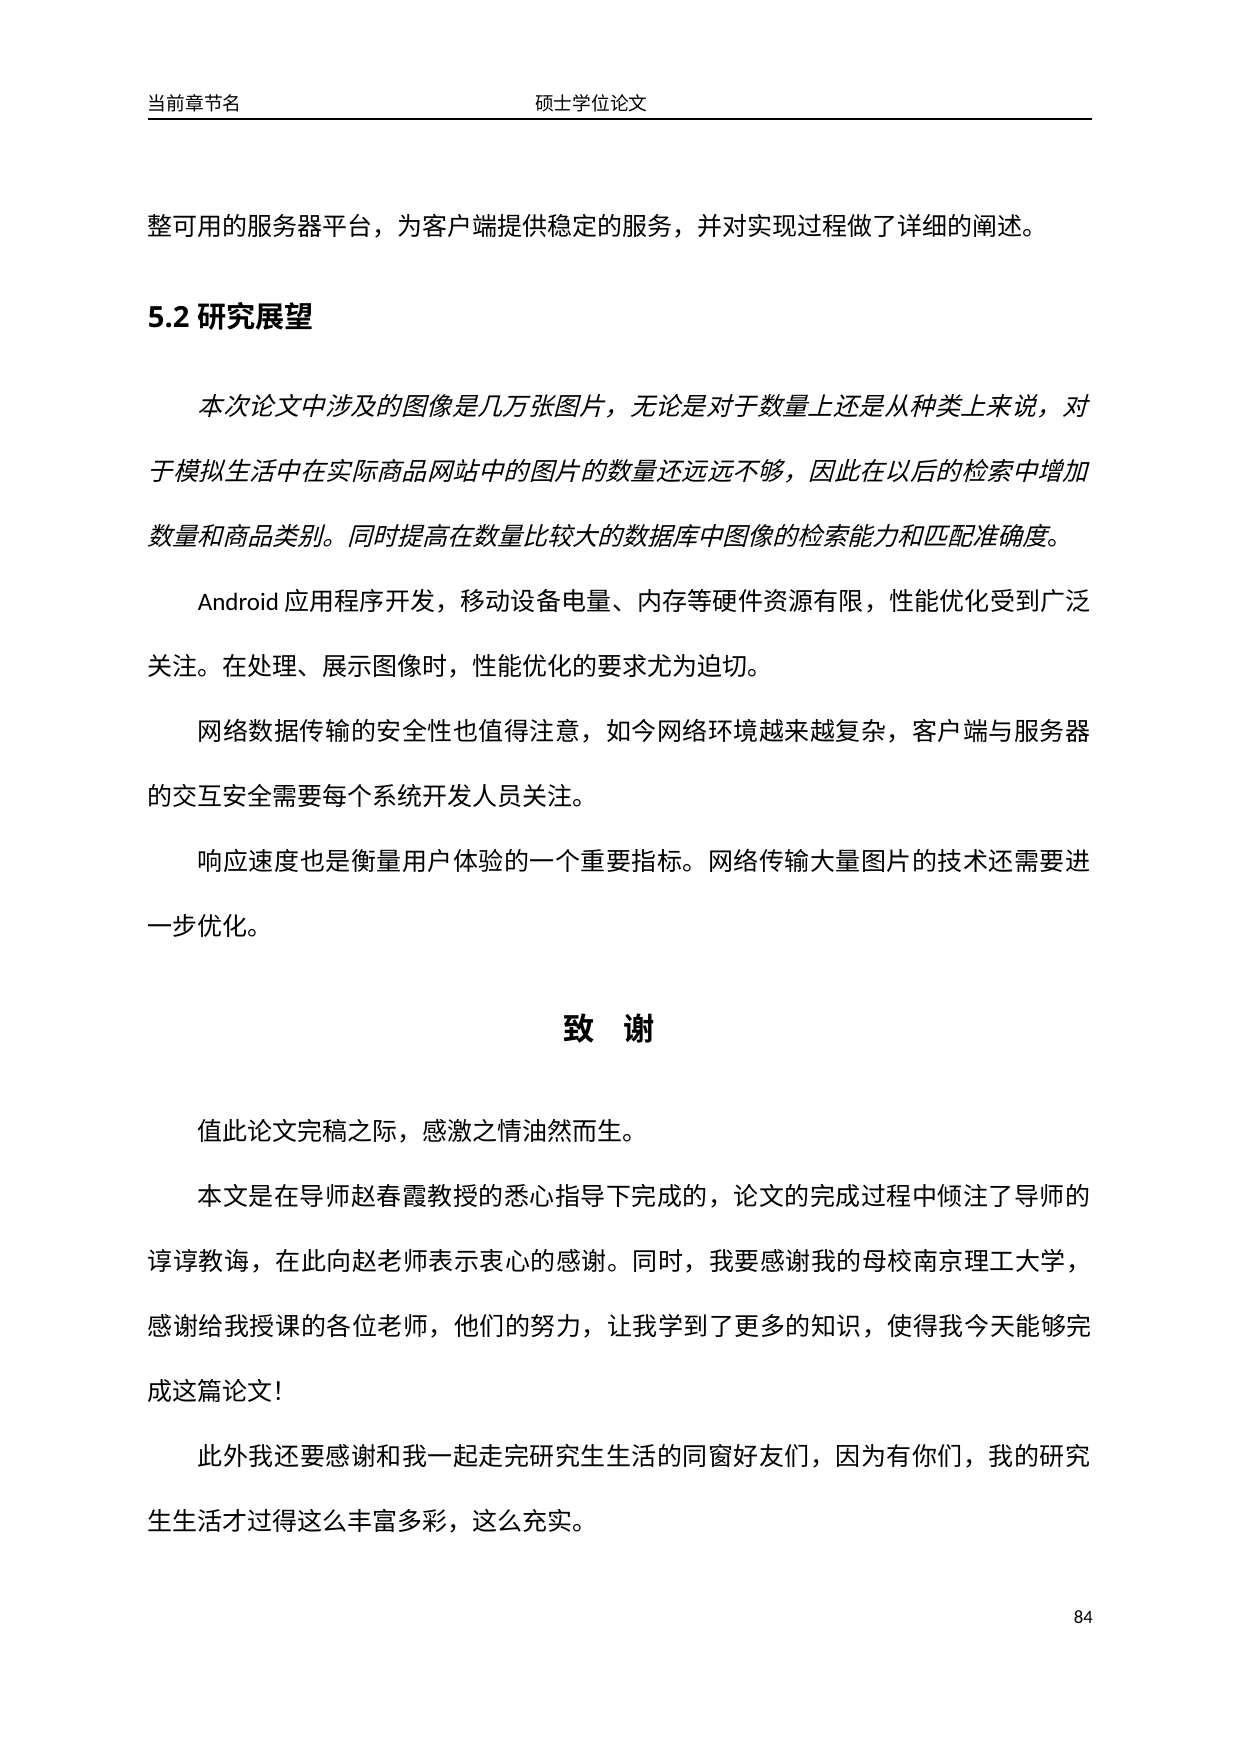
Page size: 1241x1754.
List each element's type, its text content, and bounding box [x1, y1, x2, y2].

subtitle 5.2 研究展望 [148, 282, 1092, 347]
list 本次论文中涉及的图像是几万张图片，无论是对于数量上还是从种类上来说，对于模拟生活中在实际商品网站中的图片的数量还远远不够，因此在以后的检索中增加数量和商品类别。同时提高在数量比较大的数据库中图像的检索能力和匹配准确度。 [148, 372, 1092, 567]
list 网络数据传输的安全性也值得注意，如今网络环境越来越复杂，客户端与服务器的交互安全需要每个系统开发人员关注。 [148, 697, 1092, 827]
text 此外我还要感谢和我一起走完研究生生活的同窗好友们，因为有你们，我的研究生生活才过得这么丰富多彩，这么充实。 [148, 1422, 1092, 1552]
list 响应速度也是衡量用户体验的一个重要指标。网络传输大量图片的技术还需要进一步优化。 [148, 827, 1092, 957]
text 本文是在导师赵春霞教授的悉心指导下完成的，论文的完成过程中倾注了导师的谆谆教诲，在此向赵老师表示衷心的感谢。同时，我要感谢我的母校南京理工大学，感谢给我授课的各位老师，他们的努力，让我学到了更多的知识，使得我今天能够完成这篇论文！ [148, 1162, 1092, 1422]
list Android应用程序开发，移动设备电量、内存等硬件资源有限，性能优化受到广泛关注。在处理、展示图像时，性能优化的要求尤为迫切。 [148, 567, 1092, 697]
subtitle 致 谢 [148, 995, 1071, 1060]
text 值此论文完稿之际，感激之情油然而生。 [148, 1097, 1092, 1162]
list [148, 192, 1092, 257]
